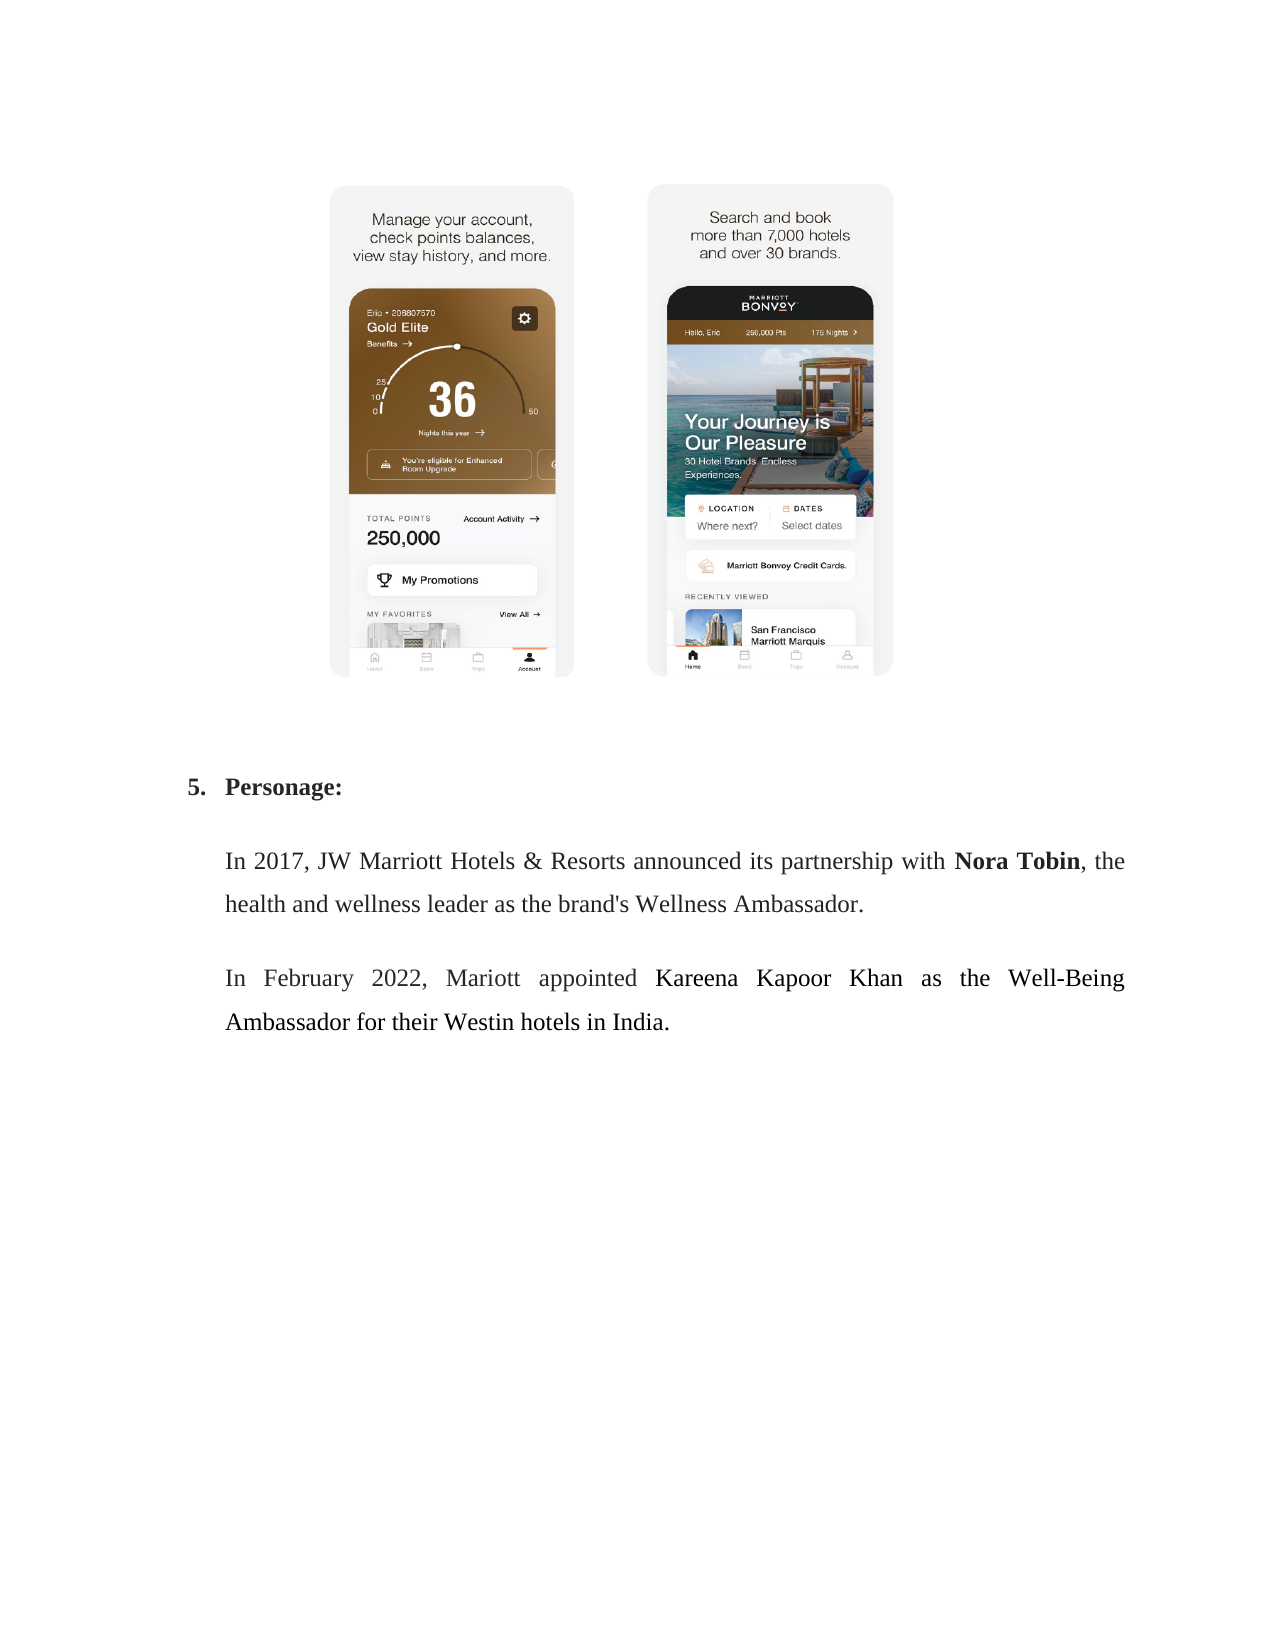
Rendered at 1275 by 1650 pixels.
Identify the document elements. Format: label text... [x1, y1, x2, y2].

text In February 2022, Mariott appointed Kareena Kapoor Khan as the Well-Being Ambassador for their Westin hotels in India. [225, 963, 1125, 1035]
picture [225, 150, 1032, 724]
list Personage: [187, 772, 1125, 800]
text In 2017, JW Marriott Hotels & Resorts announced its partnership with Nora Tobin, the health and wellness leader as the brand's Wellness Ambassador. [225, 846, 1125, 918]
